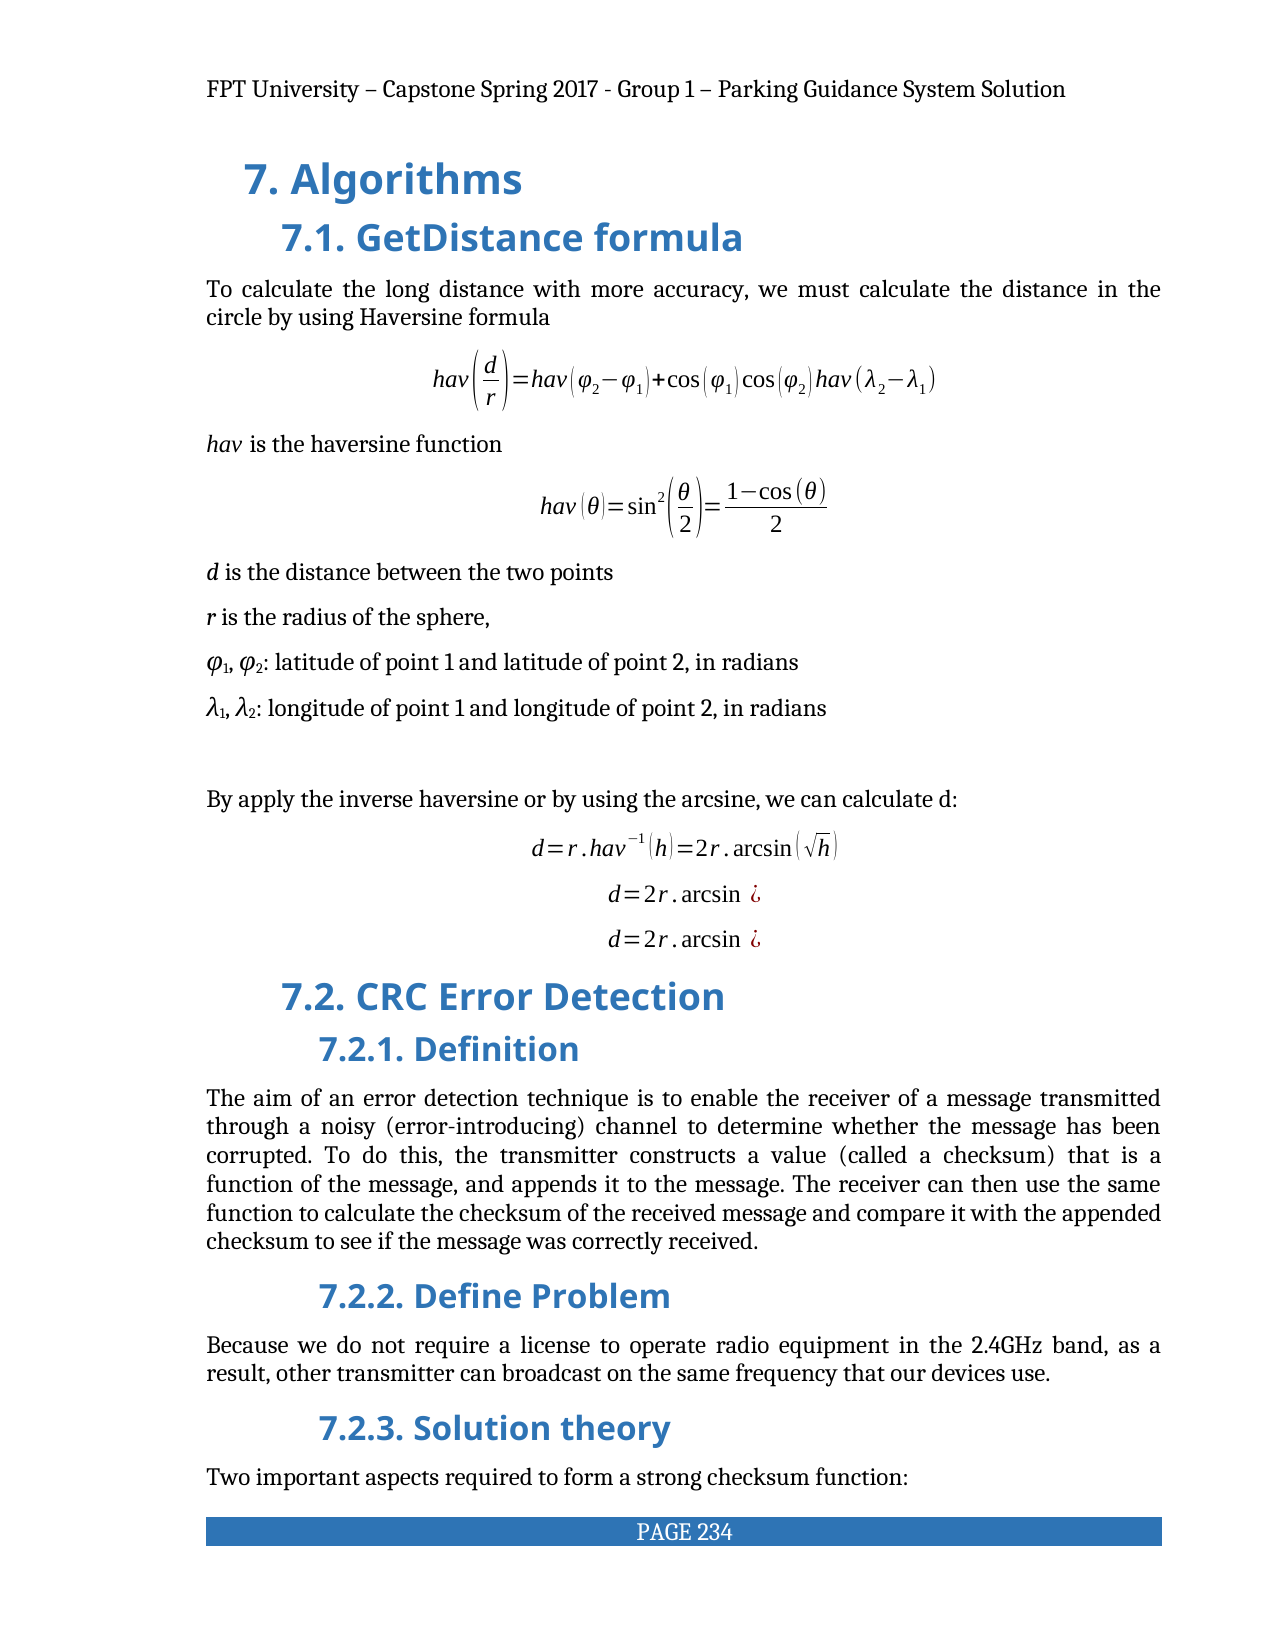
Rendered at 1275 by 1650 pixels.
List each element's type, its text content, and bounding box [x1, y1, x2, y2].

subtitle GetDistance formula [206, 211, 1162, 262]
text λ1, λ2: longitude of point 1 and longitude of point 2, in radians [206, 694, 1162, 722]
text φ1, φ2: latitude of point 1 and latitude of point 2, in radians [206, 648, 1162, 677]
subtitle Define Problem [206, 1273, 1162, 1318]
subtitle Algorithms [206, 150, 1162, 207]
subtitle Definition [206, 1026, 1162, 1071]
text is the haversine function [206, 430, 1162, 459]
subtitle CRC Error Detection [206, 970, 1162, 1021]
text Because we do not require a license to operate radio equipment in the 2.4GHz band, as a result, other transmitter can broadcast on the same frequency that our devices use. [206, 1331, 1162, 1388]
text d is the distance between the two points [206, 557, 1162, 586]
text Two important aspects required to form a strong checksum function: [206, 1463, 1162, 1491]
text To calculate the long distance with more accuracy, we must calculate the distance in the circle by using Haversine formula [206, 274, 1162, 332]
text r is the radius of the sphere, [206, 603, 1162, 632]
text The aim of an error detection technique is to enable the receiver of a message transmitted through a noisy (error-introducing) channel to determine whether the message has been corrupted. To do this, the transmitter constructs a value (called a checksum) that is a function of the message, and appends it to the message. The receiver can then use the same function to calculate the checksum of the received message and compare it with the appended checksum to see if the message was correctly received. [206, 1083, 1162, 1256]
subtitle Solution theory [206, 1405, 1162, 1450]
text By apply the inverse haversine or by using the arcsine, we can calculate d: [206, 784, 1162, 813]
